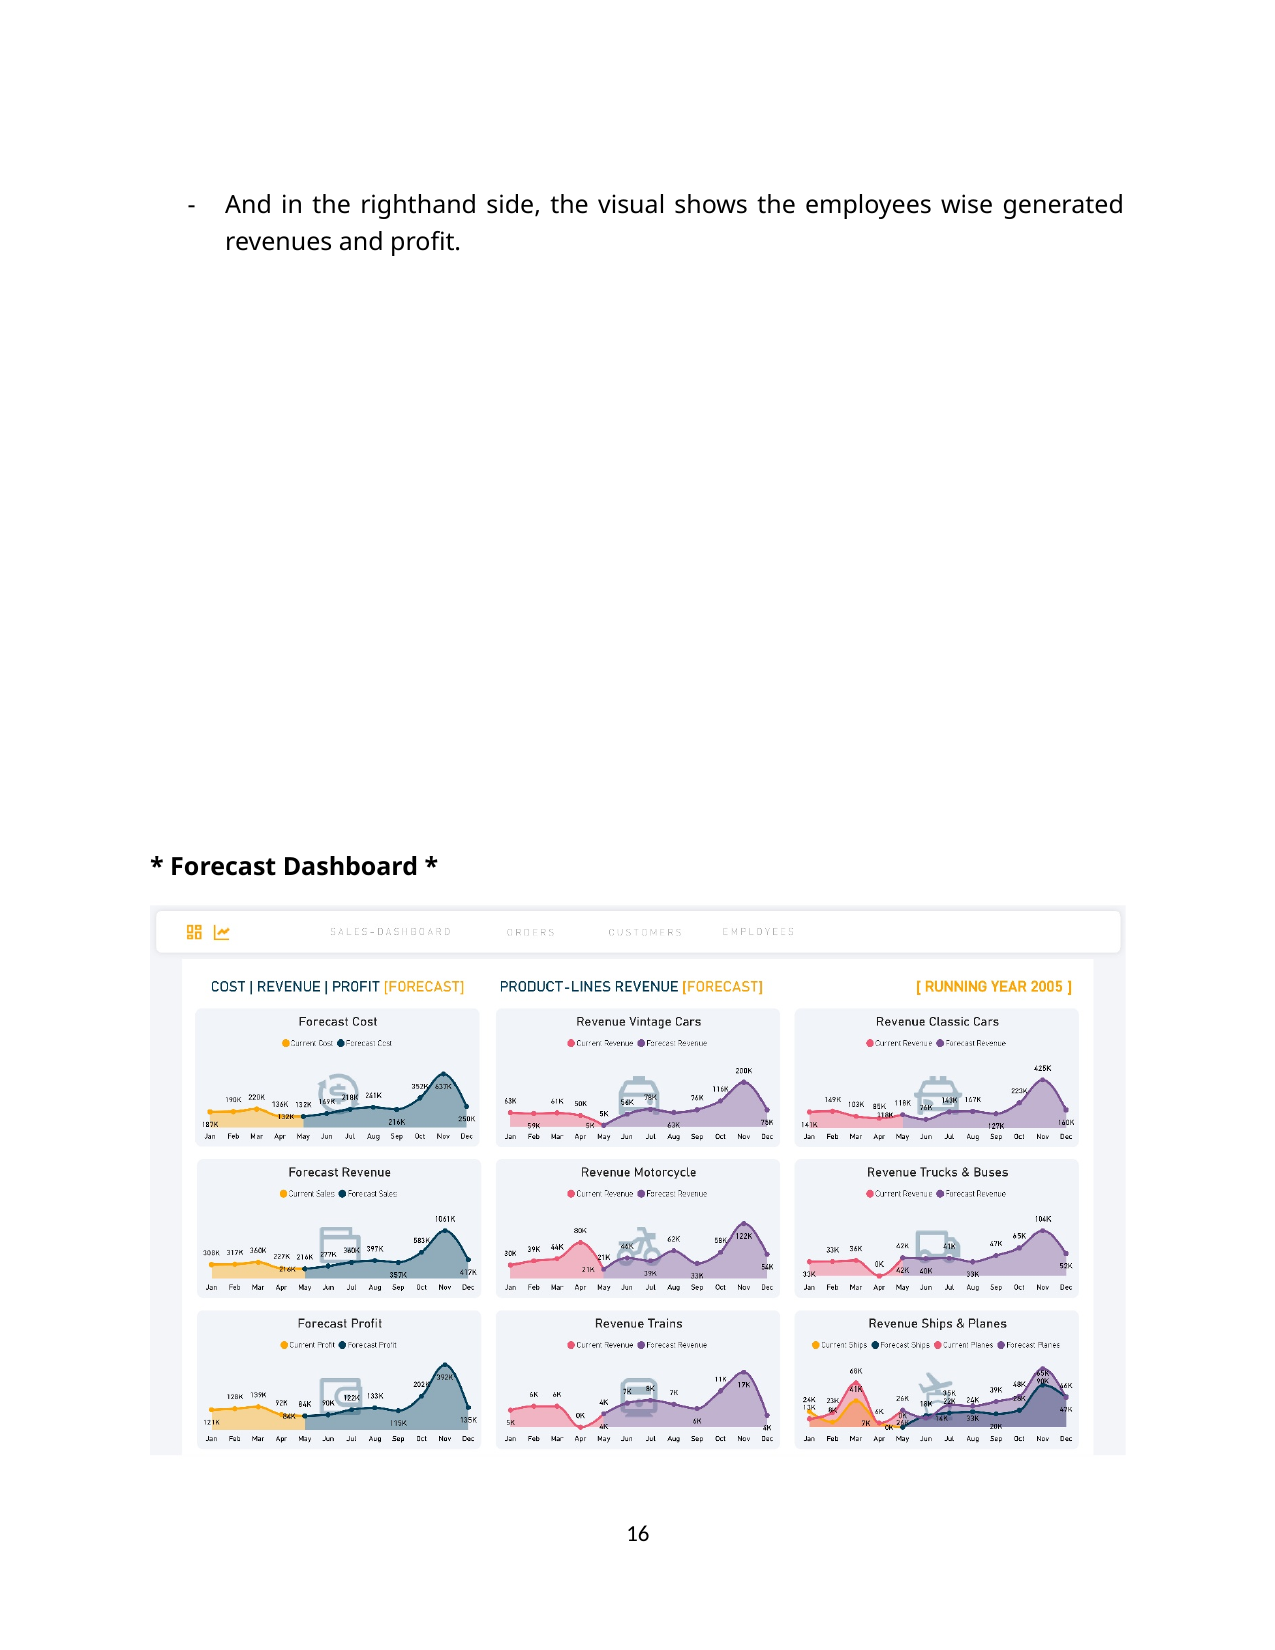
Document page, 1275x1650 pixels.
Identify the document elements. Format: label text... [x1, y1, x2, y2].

text * Forecast Dashboard * [150, 848, 1125, 882]
list And in the righthand side, the visual shows the employees wise generated revenues and profit. [187, 187, 1125, 258]
picture [150, 901, 1126, 1459]
